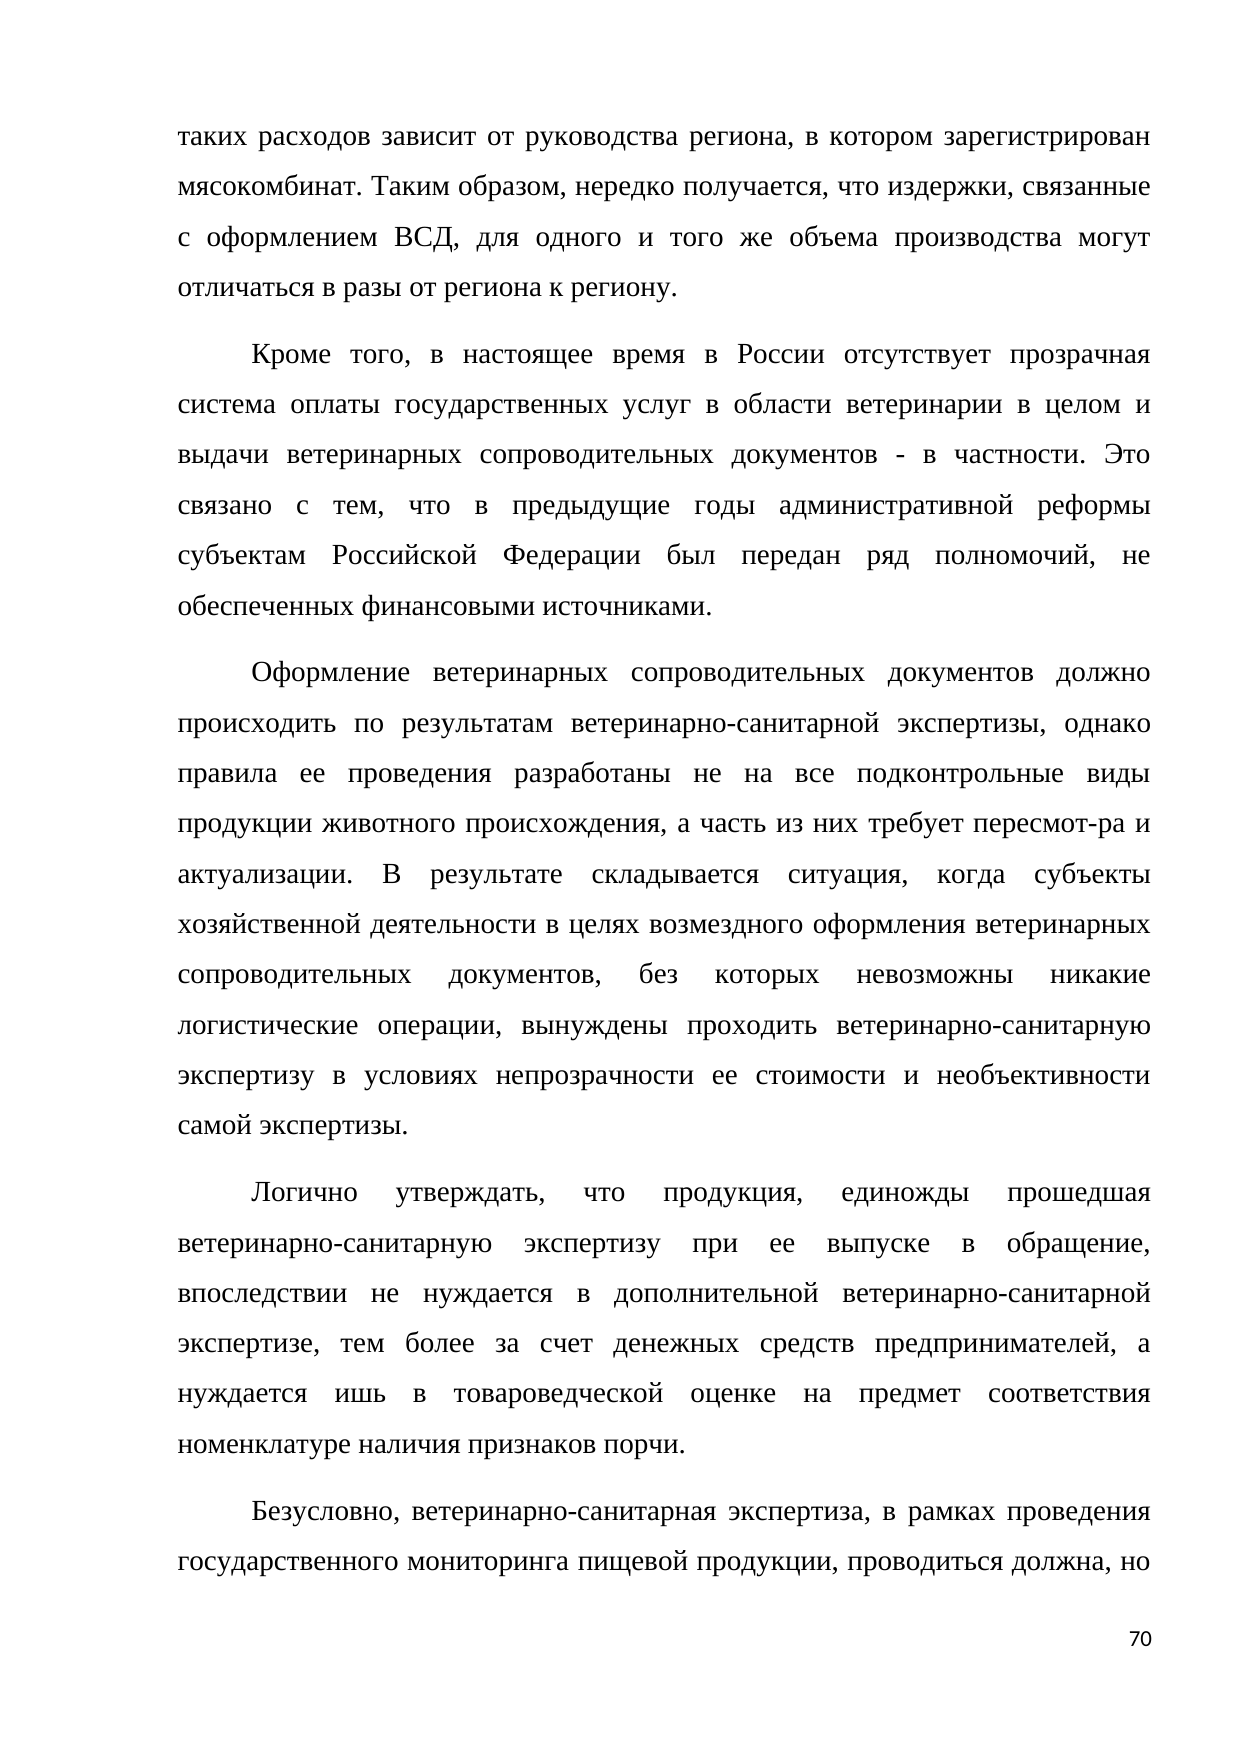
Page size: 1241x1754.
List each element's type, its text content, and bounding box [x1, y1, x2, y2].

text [177, 1493, 1152, 1577]
text Кроме того, в настоящее время в России отсутствует прозрачная система оплаты государственных услуг в области ветеринарии в целом и выдачи ветеринарных сопроводительных документов - в частности. Это связано с тем, что в предыдущие годы административной реформы субъектам Российской Федерации был передан ряд полномочий, не обеспеченных финансовыми источниками. [177, 336, 1152, 621]
text Логично утверждать, что продукция, единожды прошедшая ветеринарно-санитарную экспертизу при ее выпуске в обращение, впоследствии не нуждается в дополнительной ветеринарно-санитарной экспертизе, тем более за счет денежных средств предпринимателей, а нуждается ишь в товароведческой оценке на предмет соответствия номенклатуре наличия признаков порчи. [177, 1174, 1152, 1459]
text Оформление ветеринарных сопроводительных документов должно происходить по результатам ветеринарно-санитарной экспертизы, однако правила ее проведения разработаны не на все подконтрольные виды продукции животного происхождения, а часть из них требует пересмот-ра и актуализации. В результате складывается ситуация, когда субъекты хозяйственной деятельности в целях возмездного оформления ветеринарных сопроводительных документов, без которых невозможны никакие логистические операции, вынуждены проходить ветеринарно-санитарную экспертизу в условиях непрозрачности ее стоимости и необъективности самой экспертизы. [177, 654, 1152, 1141]
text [177, 118, 1152, 303]
